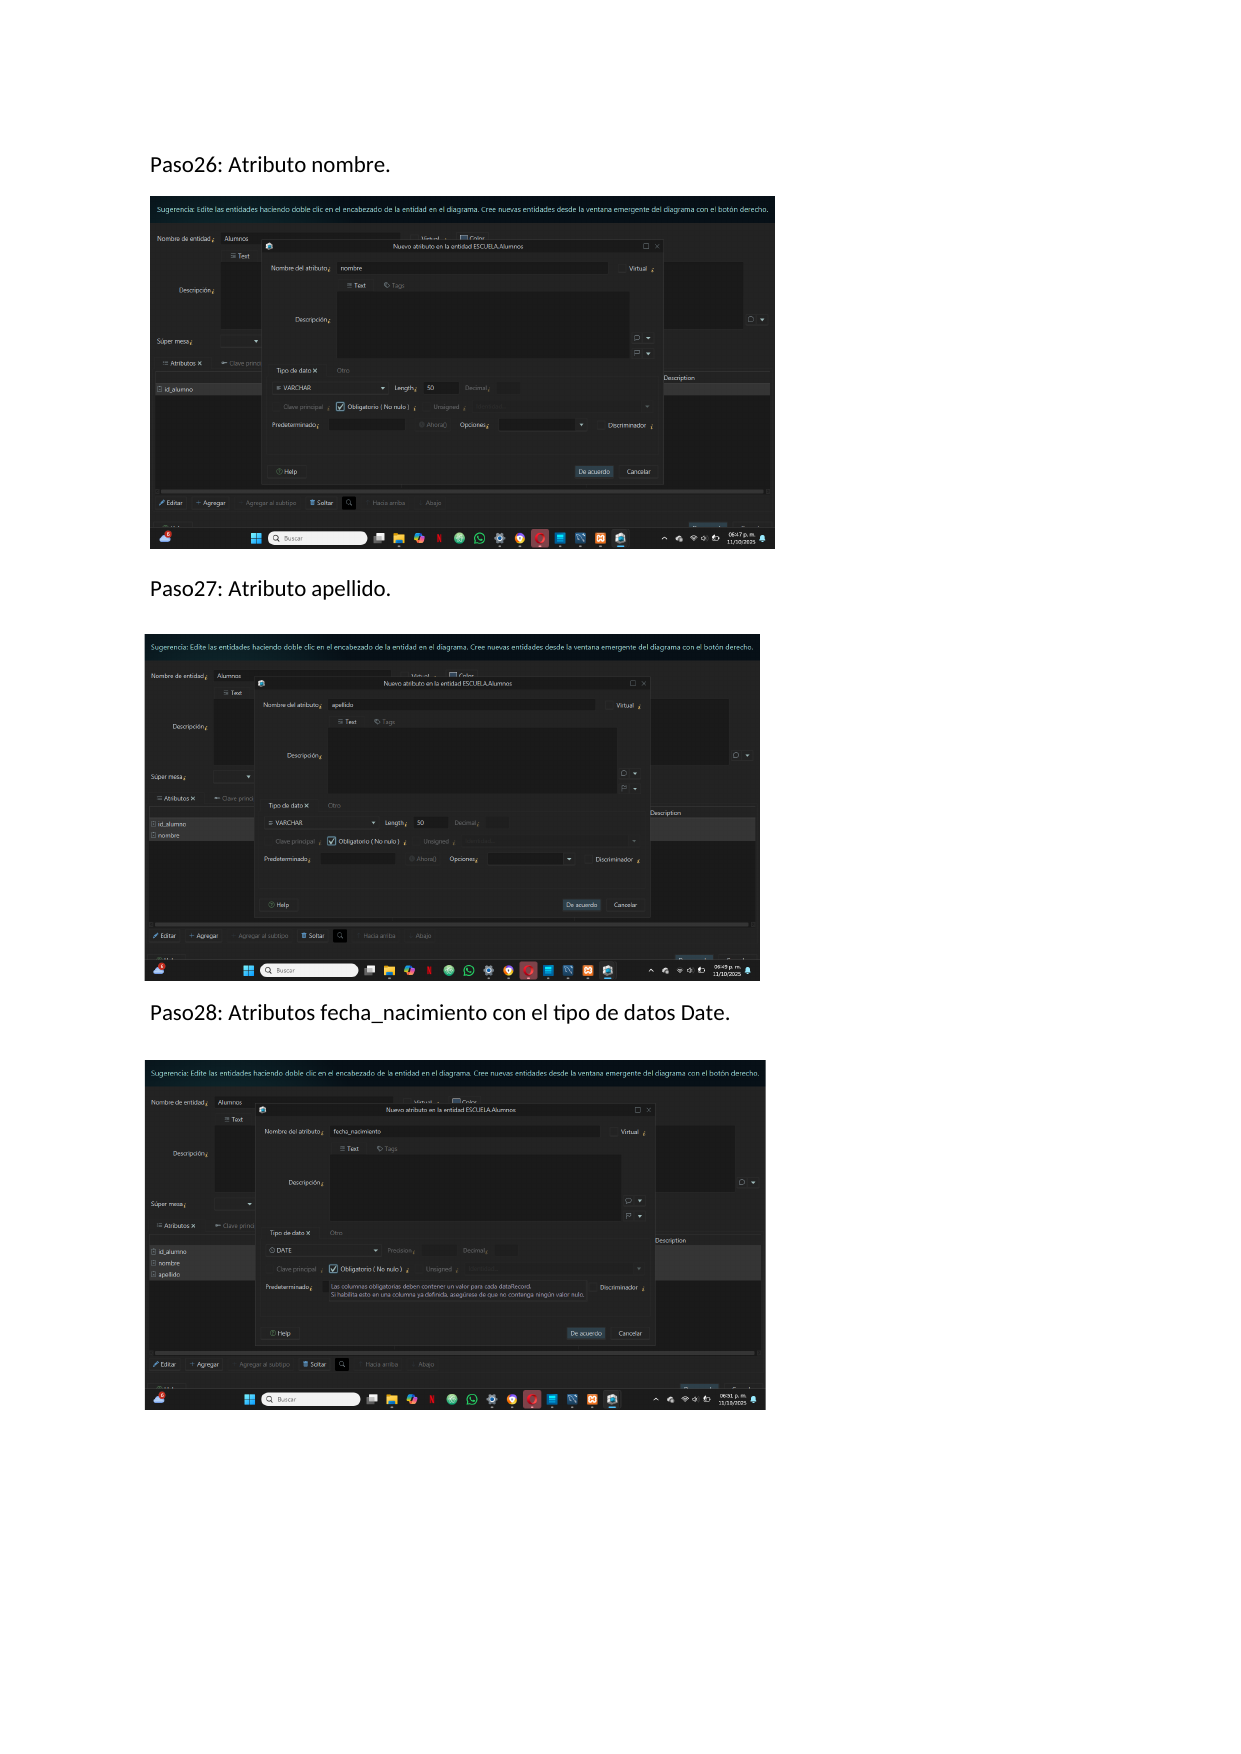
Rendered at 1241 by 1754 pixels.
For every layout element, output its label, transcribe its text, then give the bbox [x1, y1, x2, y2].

picture [144, 1060, 766, 1410]
text Paso26: Atributo nombre. [150, 150, 1090, 178]
picture [150, 196, 775, 549]
picture [144, 634, 760, 981]
text Paso27: Atributo apellido. [150, 574, 1090, 602]
text Paso28: Atributos fecha_nacimiento con el tipo de datos Date. [150, 998, 1090, 1026]
